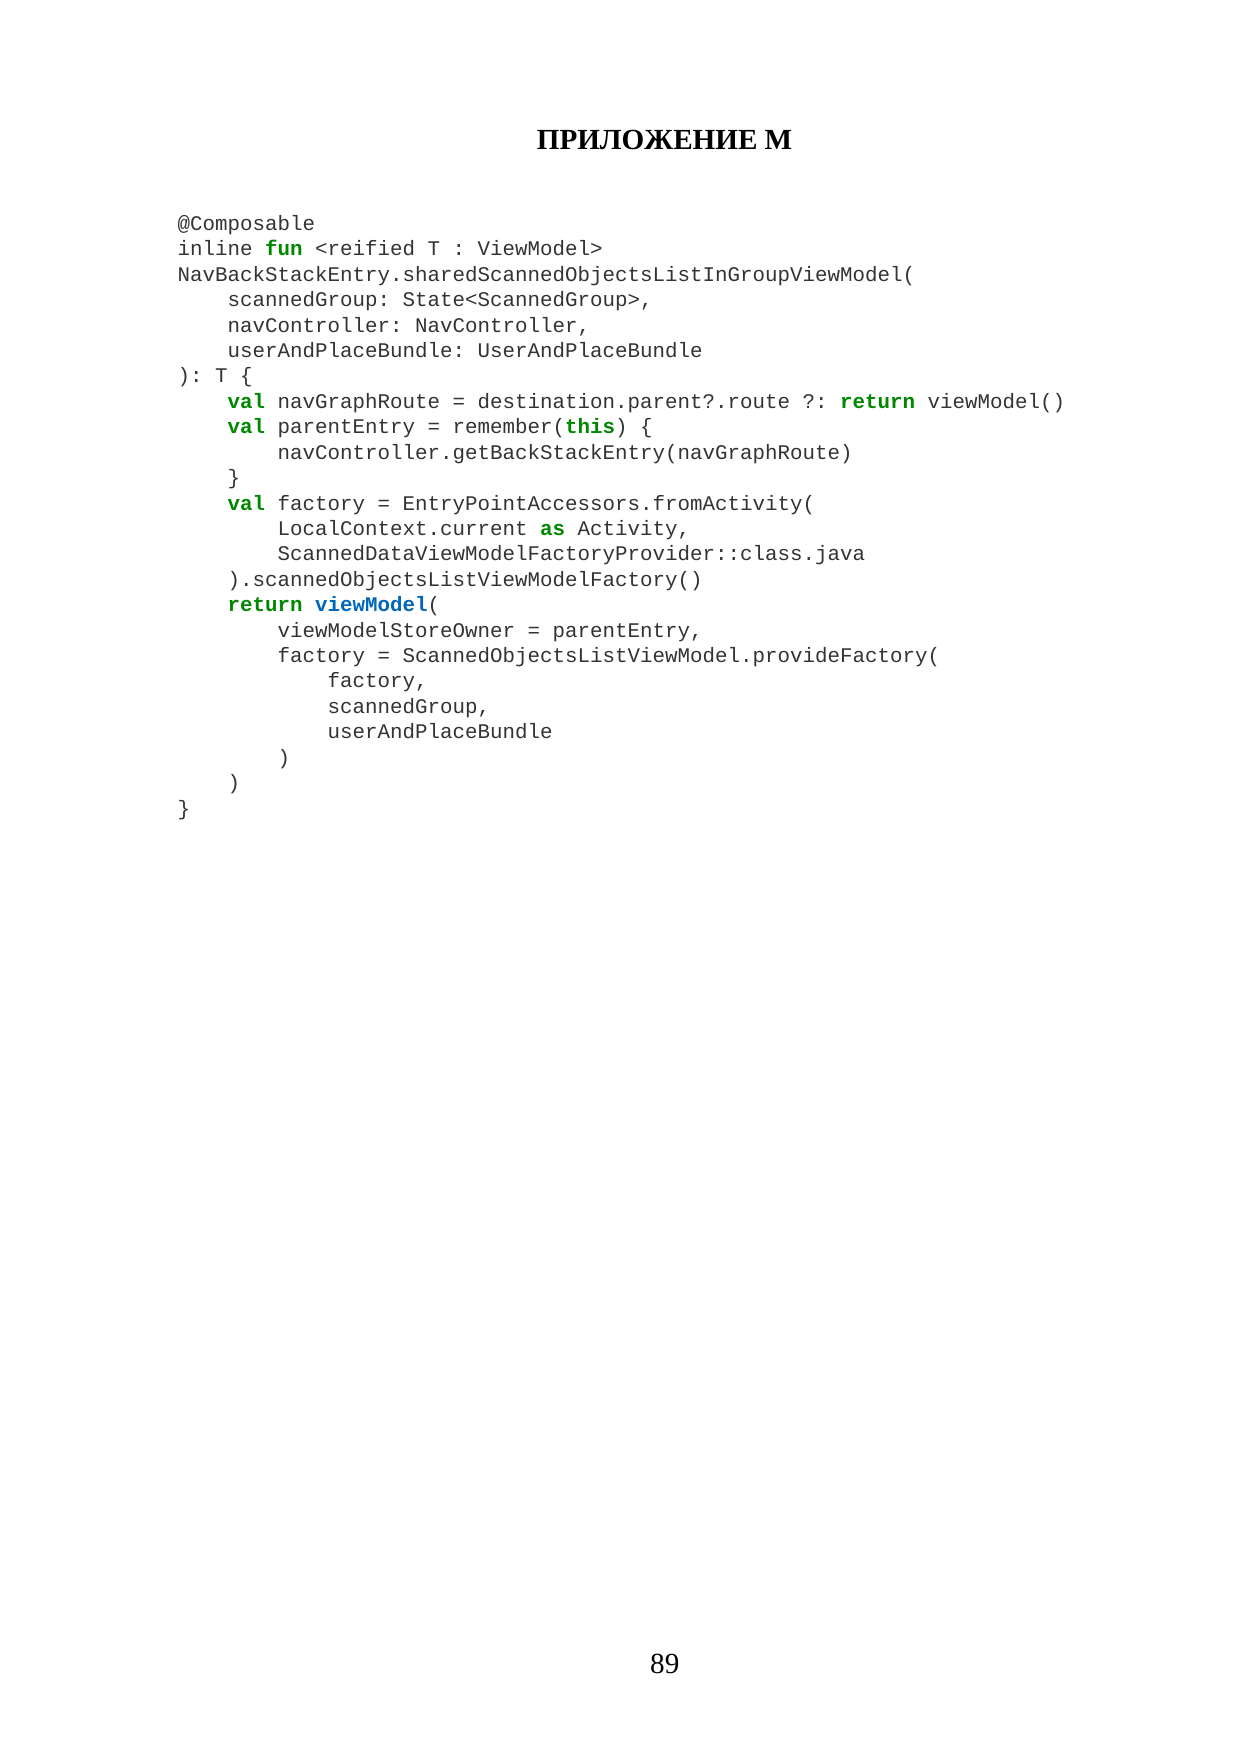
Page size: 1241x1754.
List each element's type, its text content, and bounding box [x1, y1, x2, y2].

text ) [177, 770, 1152, 796]
text factory = ScannedObjectsListViewModel.provideFactory( [177, 643, 1152, 669]
text userAndPlaceBundle: UserAndPlaceBundle [177, 338, 1152, 364]
text return viewModel( [177, 592, 1152, 618]
text LocalContext.current as Activity, [177, 516, 1152, 542]
text navController: NavController, [177, 313, 1152, 338]
text val factory = EntryPointAccessors.fromActivity( [177, 491, 1152, 516]
text ).scannedObjectsListViewModelFactory() [177, 567, 1152, 592]
text userAndPlaceBundle [177, 719, 1152, 745]
text scannedGroup, [177, 694, 1152, 719]
text scannedGroup: State<ScannedGroup>, [177, 287, 1152, 313]
text @Composable [177, 211, 1152, 237]
text } [177, 465, 1152, 491]
text navController.getBackStackEntry(navGraphRoute) [177, 440, 1152, 465]
text val parentEntry = remember(this) { [177, 414, 1152, 440]
subtitle ПРИЛОЖЕНИЕ М [177, 122, 1152, 156]
text val navGraphRoute = destination.parent?.route ?: return viewModel() [177, 389, 1152, 414]
text viewModelStoreOwner = parentEntry, [177, 618, 1152, 643]
text factory, [177, 669, 1152, 694]
text inline fun <reified T : ViewModel> NavBackStackEntry.sharedScannedObjectsListInGroupViewModel( [177, 237, 1152, 287]
text ) [177, 745, 1152, 770]
text } [177, 796, 1152, 821]
text ): T { [177, 364, 1152, 389]
text ScannedDataViewModelFactoryProvider::class.java [177, 542, 1152, 567]
